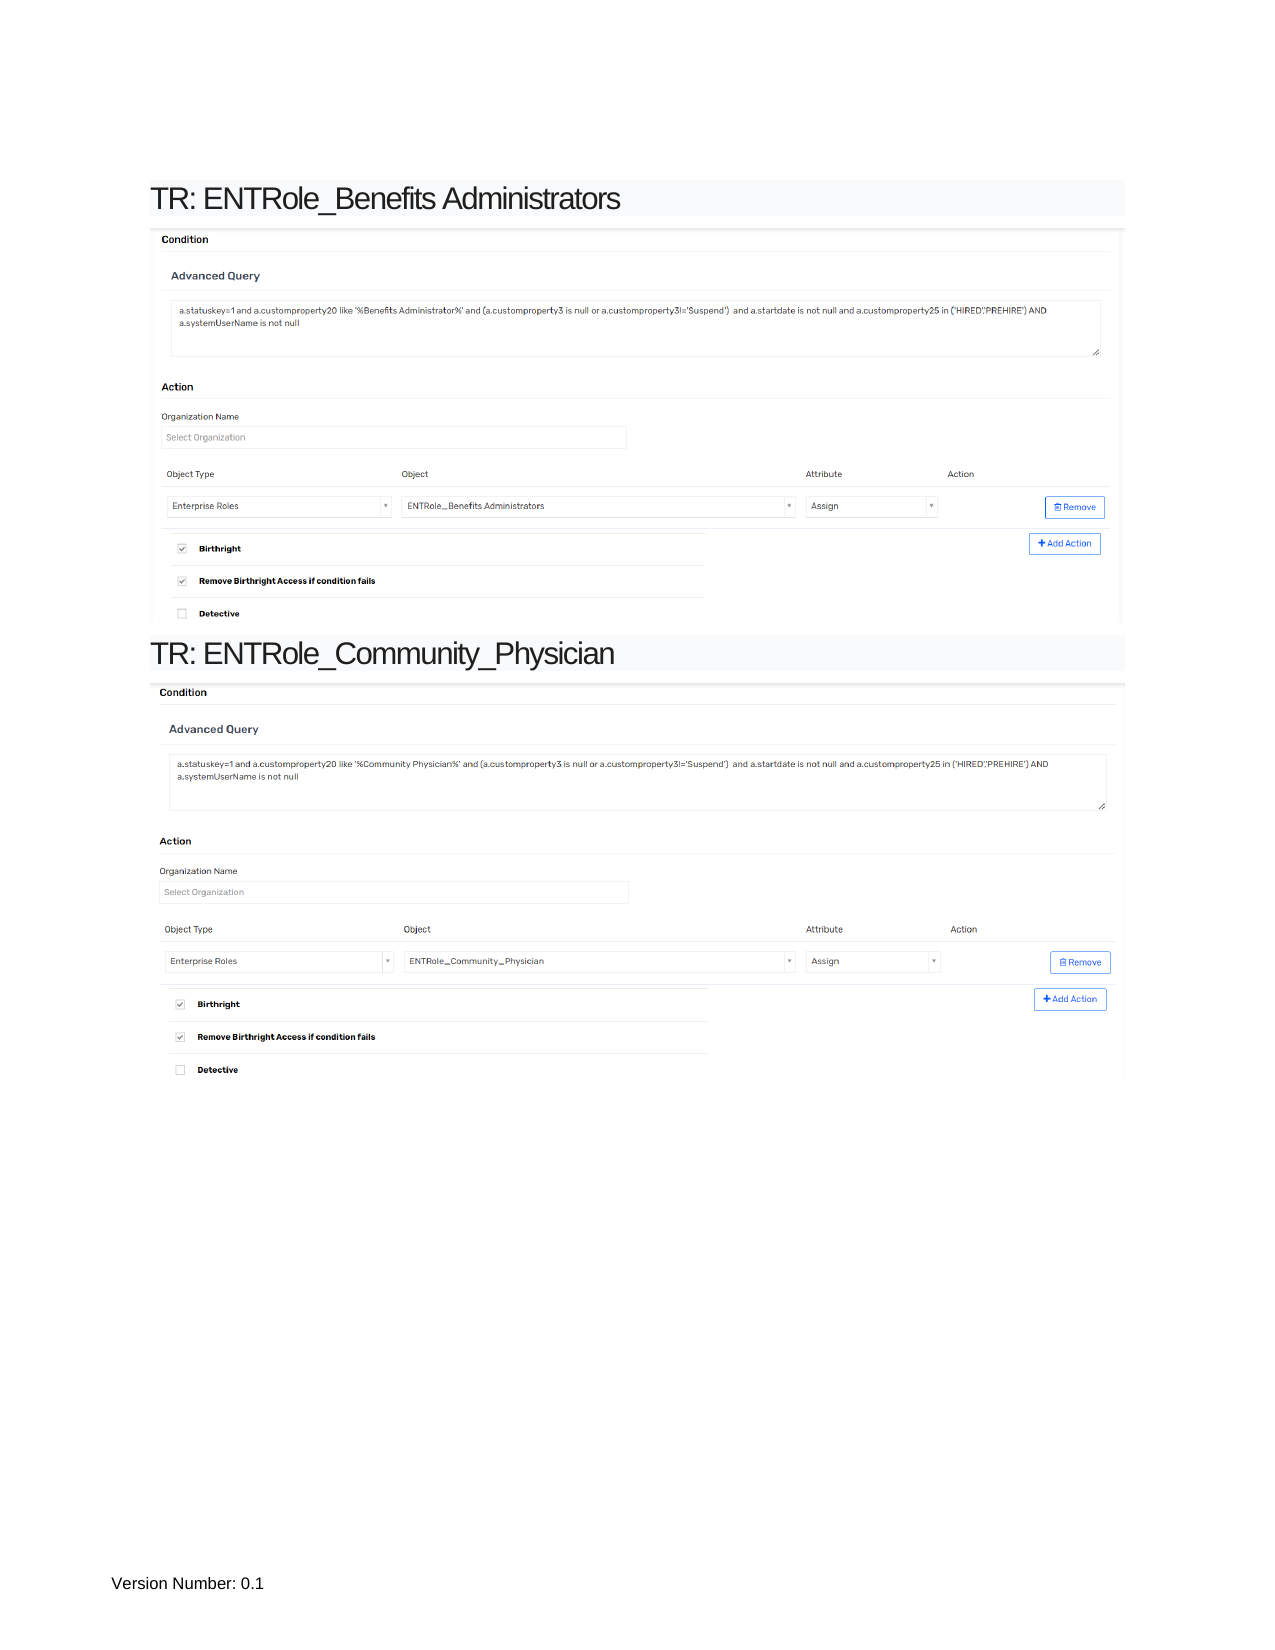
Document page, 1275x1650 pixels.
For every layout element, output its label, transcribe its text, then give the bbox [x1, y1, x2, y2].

subtitle TR: ENTRole_Community_Physician [150, 635, 1125, 671]
picture [150, 228, 1125, 623]
picture [150, 683, 1125, 1083]
subtitle TR: ENTRole_Benefits Administrators [150, 180, 1125, 216]
